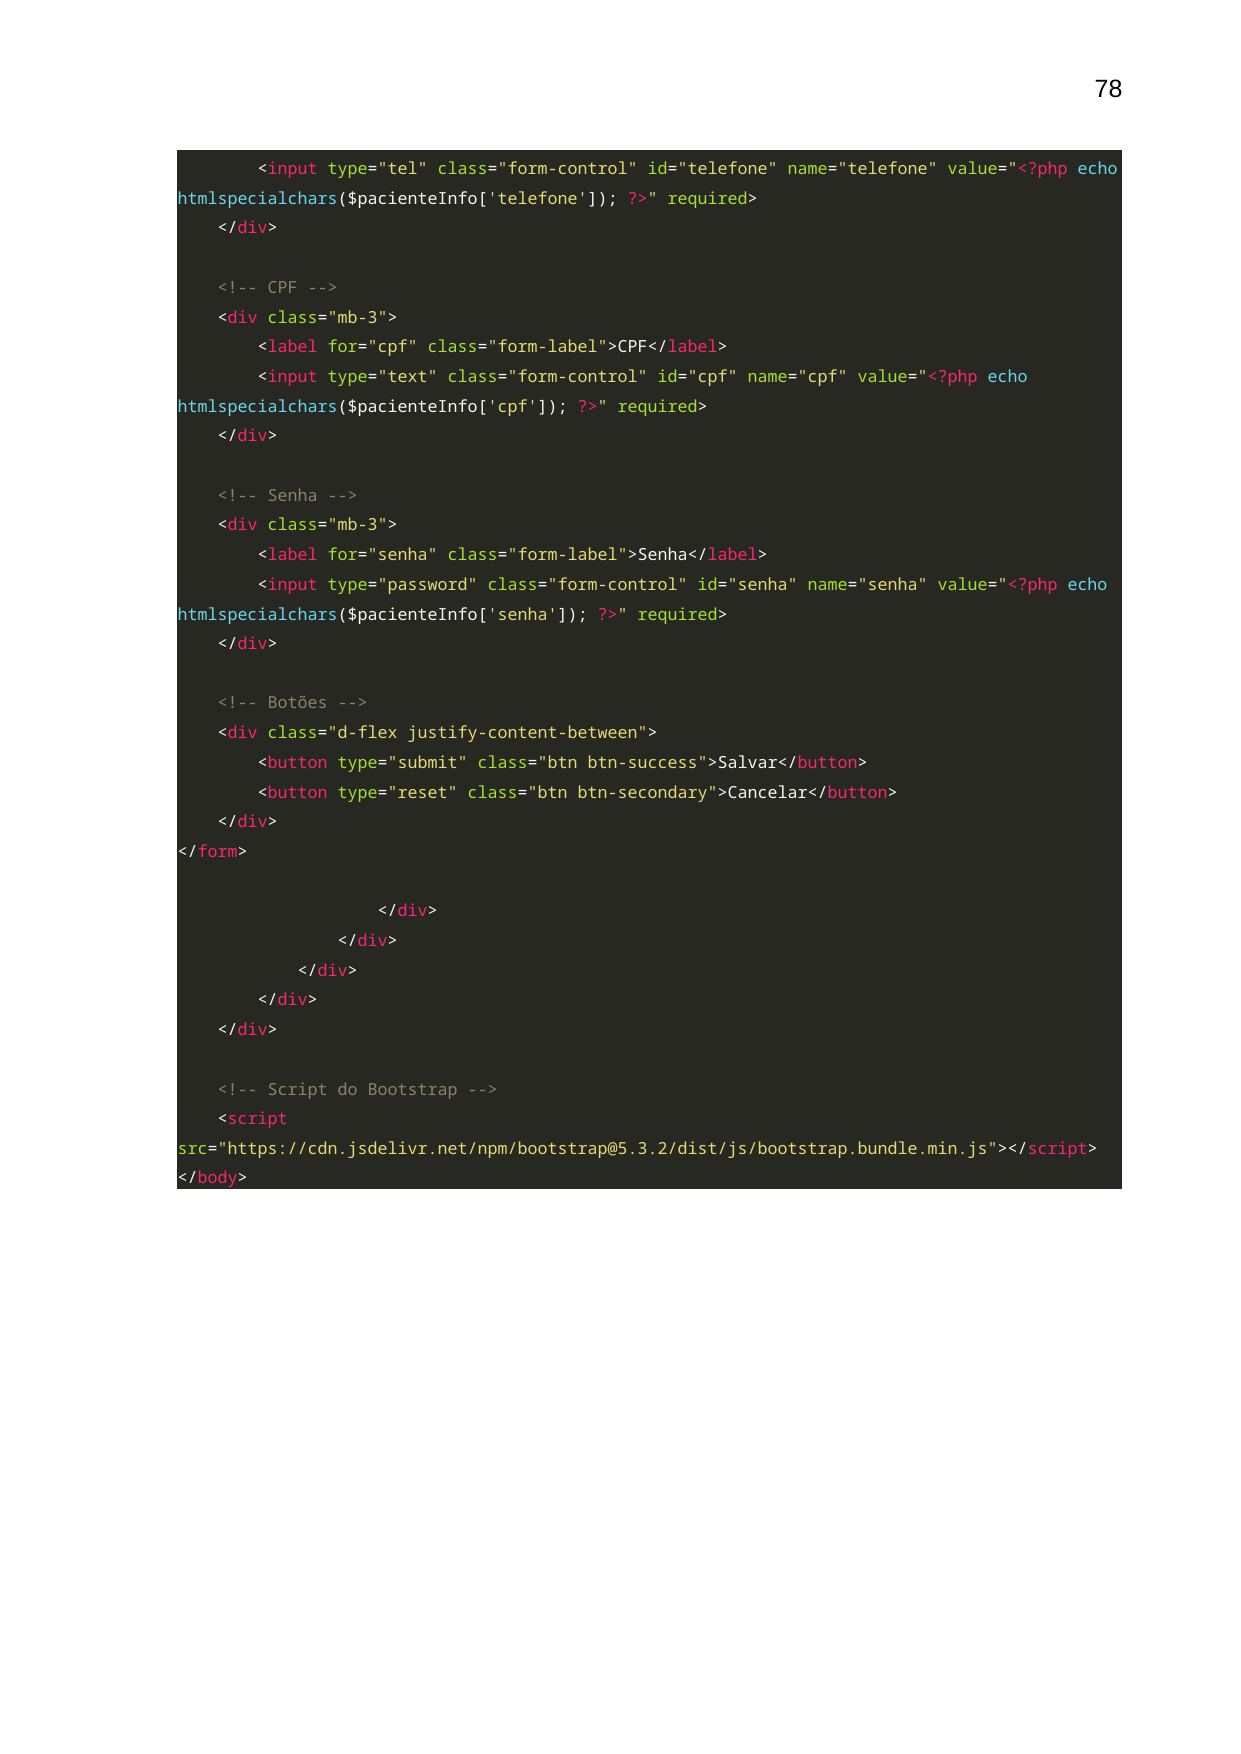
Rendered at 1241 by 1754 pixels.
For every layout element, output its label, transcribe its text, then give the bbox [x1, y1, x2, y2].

text </div> [177, 417, 1122, 447]
text <input type="text" class="form-control" id="cpf" name="cpf" value="<?php echo htmlspecialchars($pacienteInfo['cpf']); ?>" required> [177, 358, 1122, 417]
text <input type="password" class="form-control" id="senha" name="senha" value="<?php echo htmlspecialchars($pacienteInfo['senha']); ?>" required> [177, 565, 1122, 625]
text </div> [177, 892, 1122, 922]
text <!-- CPF --> [177, 268, 1122, 298]
text <!-- Script do Bootstrap --> [177, 1070, 1122, 1100]
text <label for="cpf" class="form-label">CPF</label> [177, 328, 1122, 358]
text </div> [177, 1011, 1122, 1040]
text <button type="submit" class="btn btn-success">Salvar</button> [177, 743, 1122, 773]
text <label for="senha" class="form-label">Senha</label> [177, 536, 1122, 565]
text <input type="tel" class="form-control" id="telefone" name="telefone" value="<?php echo htmlspecialchars($pacienteInfo['telefone']); ?>" required> [177, 150, 1122, 209]
text <script src="https://cdn.jsdelivr.net/npm/bootstrap@5.3.2/dist/js/bootstrap.bundle.min.js"></script> [177, 1100, 1122, 1159]
text <button type="reset" class="btn btn-secondary">Cancelar</button> [177, 773, 1122, 803]
text <div class="mb-3"> [177, 298, 1122, 328]
text </div> [177, 922, 1122, 951]
text <div class="d-flex justify-content-between"> [177, 714, 1122, 743]
text </div> [177, 981, 1122, 1011]
text </div> [177, 209, 1122, 239]
text </body> [177, 1159, 1122, 1189]
text <!-- Senha --> [177, 476, 1122, 506]
text </div> [177, 625, 1122, 654]
text </div> [177, 951, 1122, 981]
text <div class="mb-3"> [177, 506, 1122, 536]
text <!-- Botões --> [177, 684, 1122, 714]
text </div> [177, 803, 1122, 833]
text </form> [177, 833, 1122, 862]
